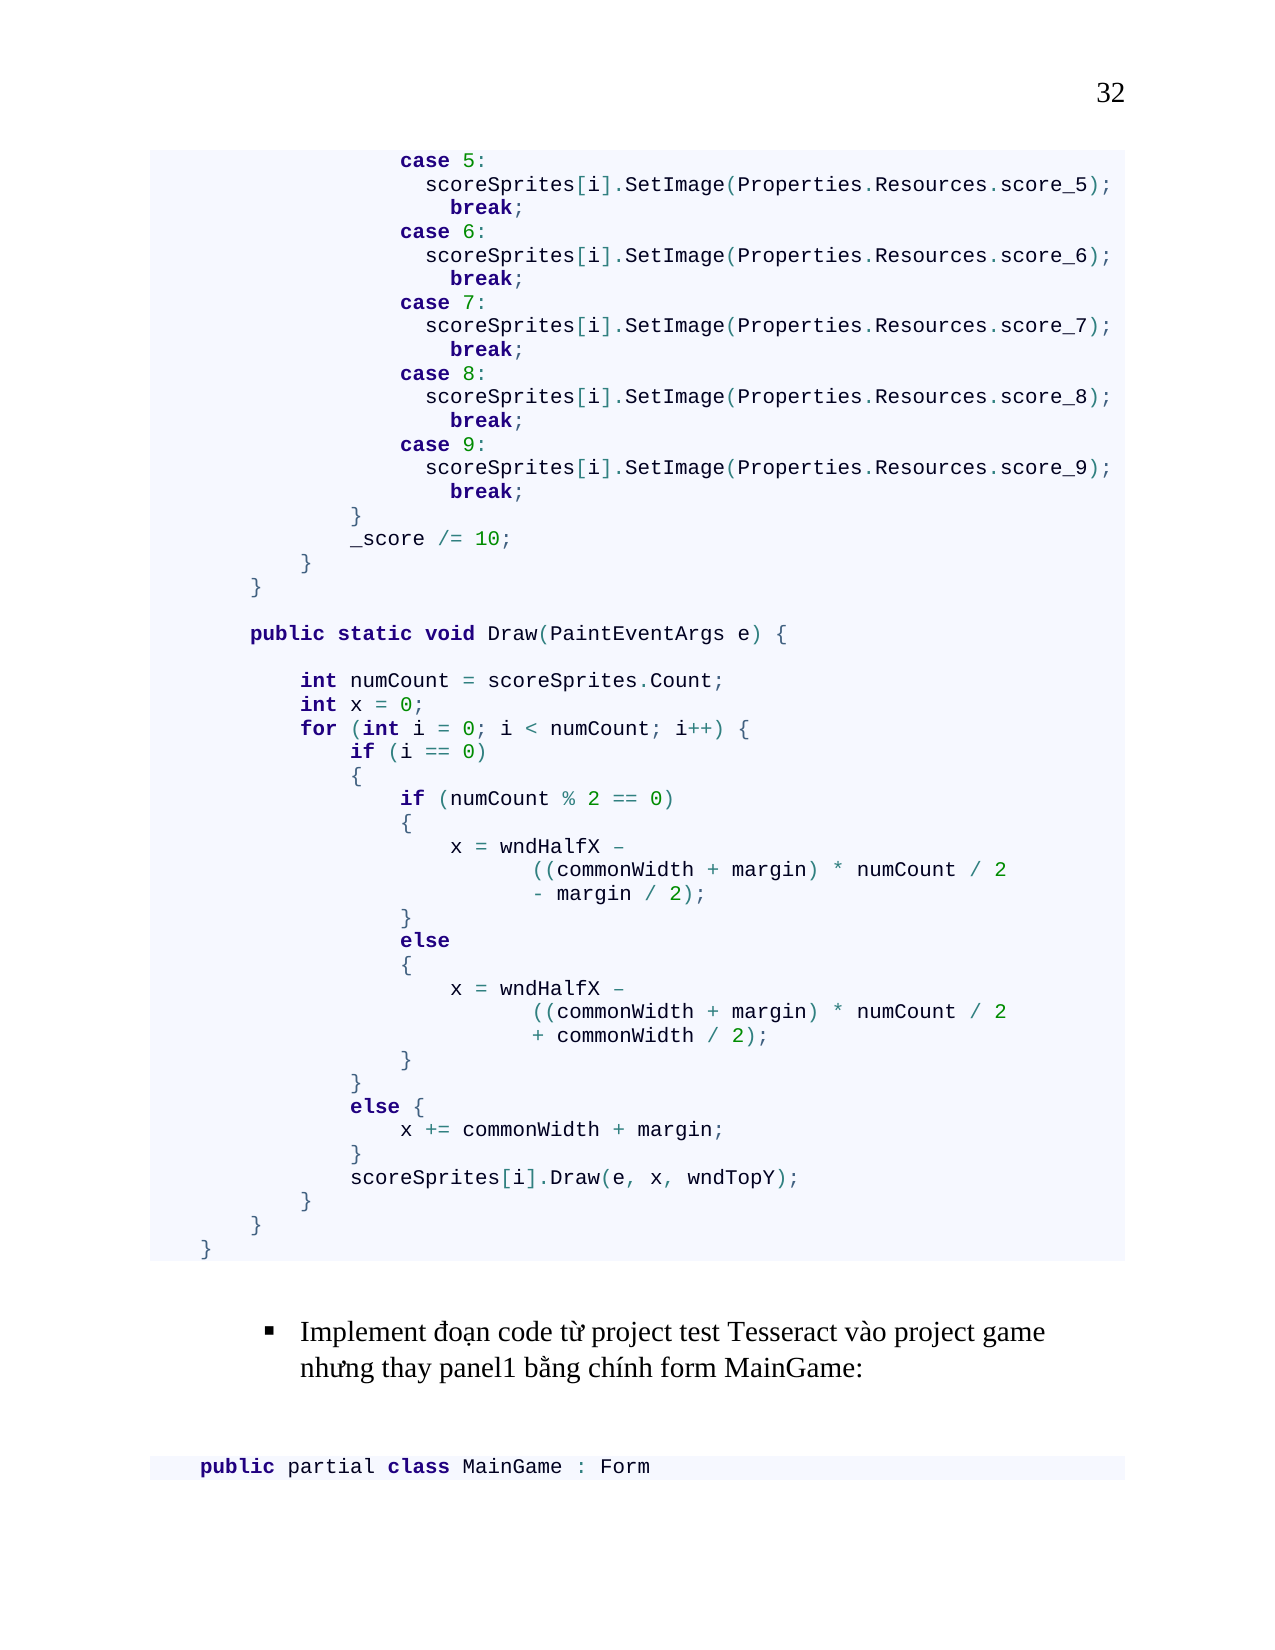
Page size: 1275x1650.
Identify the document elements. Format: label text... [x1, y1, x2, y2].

text ((commonWidth + margin) * numCount / 2 [150, 1001, 1125, 1025]
text } [150, 576, 1125, 599]
text { [150, 954, 1125, 978]
text int x = 0; [150, 694, 1125, 717]
text break; [150, 339, 1125, 363]
text public partial class MainGame : Form [150, 1456, 1125, 1480]
text break; [150, 410, 1125, 434]
text int numCount = scoreSprites.Count; [150, 670, 1125, 694]
text } [150, 1214, 1125, 1238]
text } [150, 1072, 1125, 1096]
text + commonWidth / 2); [150, 1025, 1125, 1048]
text break; [150, 481, 1125, 505]
text else { [150, 1096, 1125, 1119]
text scoreSprites[i].SetImage(Properties.Resources.score_7); [150, 316, 1125, 339]
text case 8: [150, 363, 1125, 386]
list Implement đoạn code từ project test Tesseract vào project game nhưng thay panel1 bằng chính form MainGame: [262, 1314, 1125, 1384]
text } [150, 1048, 1125, 1072]
text break; [150, 197, 1125, 221]
text } [150, 1143, 1125, 1167]
text scoreSprites[i].SetImage(Properties.Resources.score_9); [150, 457, 1125, 481]
text for (int i = 0; i < numCount; i++) { [150, 717, 1125, 741]
text case 7: [150, 292, 1125, 316]
text _score /= 10; [150, 528, 1125, 552]
text x = wndHalfX – [150, 836, 1125, 859]
text scoreSprites[i].SetImage(Properties.Resources.score_8); [150, 386, 1125, 410]
text } [150, 1238, 1125, 1261]
text x += commonWidth + margin; [150, 1119, 1125, 1143]
text break; [150, 268, 1125, 292]
text if (i == 0) [150, 741, 1125, 765]
text public static void Draw(PaintEventArgs e) { [150, 623, 1125, 647]
text } [150, 505, 1125, 528]
text else [150, 930, 1125, 954]
text { [150, 812, 1125, 836]
text if (numCount % 2 == 0) [150, 788, 1125, 812]
text scoreSprites[i].SetImage(Properties.Resources.score_6); [150, 244, 1125, 268]
text case 6: [150, 221, 1125, 244]
text case 9: [150, 434, 1125, 457]
text ((commonWidth + margin) * numCount / 2 [150, 859, 1125, 883]
text } [150, 907, 1125, 930]
text x = wndHalfX – [150, 978, 1125, 1001]
text scoreSprites[i].Draw(e, x, wndTopY); [150, 1167, 1125, 1190]
text } [150, 552, 1125, 576]
text case 5: [150, 150, 1125, 174]
text scoreSprites[i].SetImage(Properties.Resources.score_5); [150, 174, 1125, 197]
text - margin / 2); [150, 883, 1125, 907]
text { [150, 765, 1125, 788]
text } [150, 1190, 1125, 1214]
